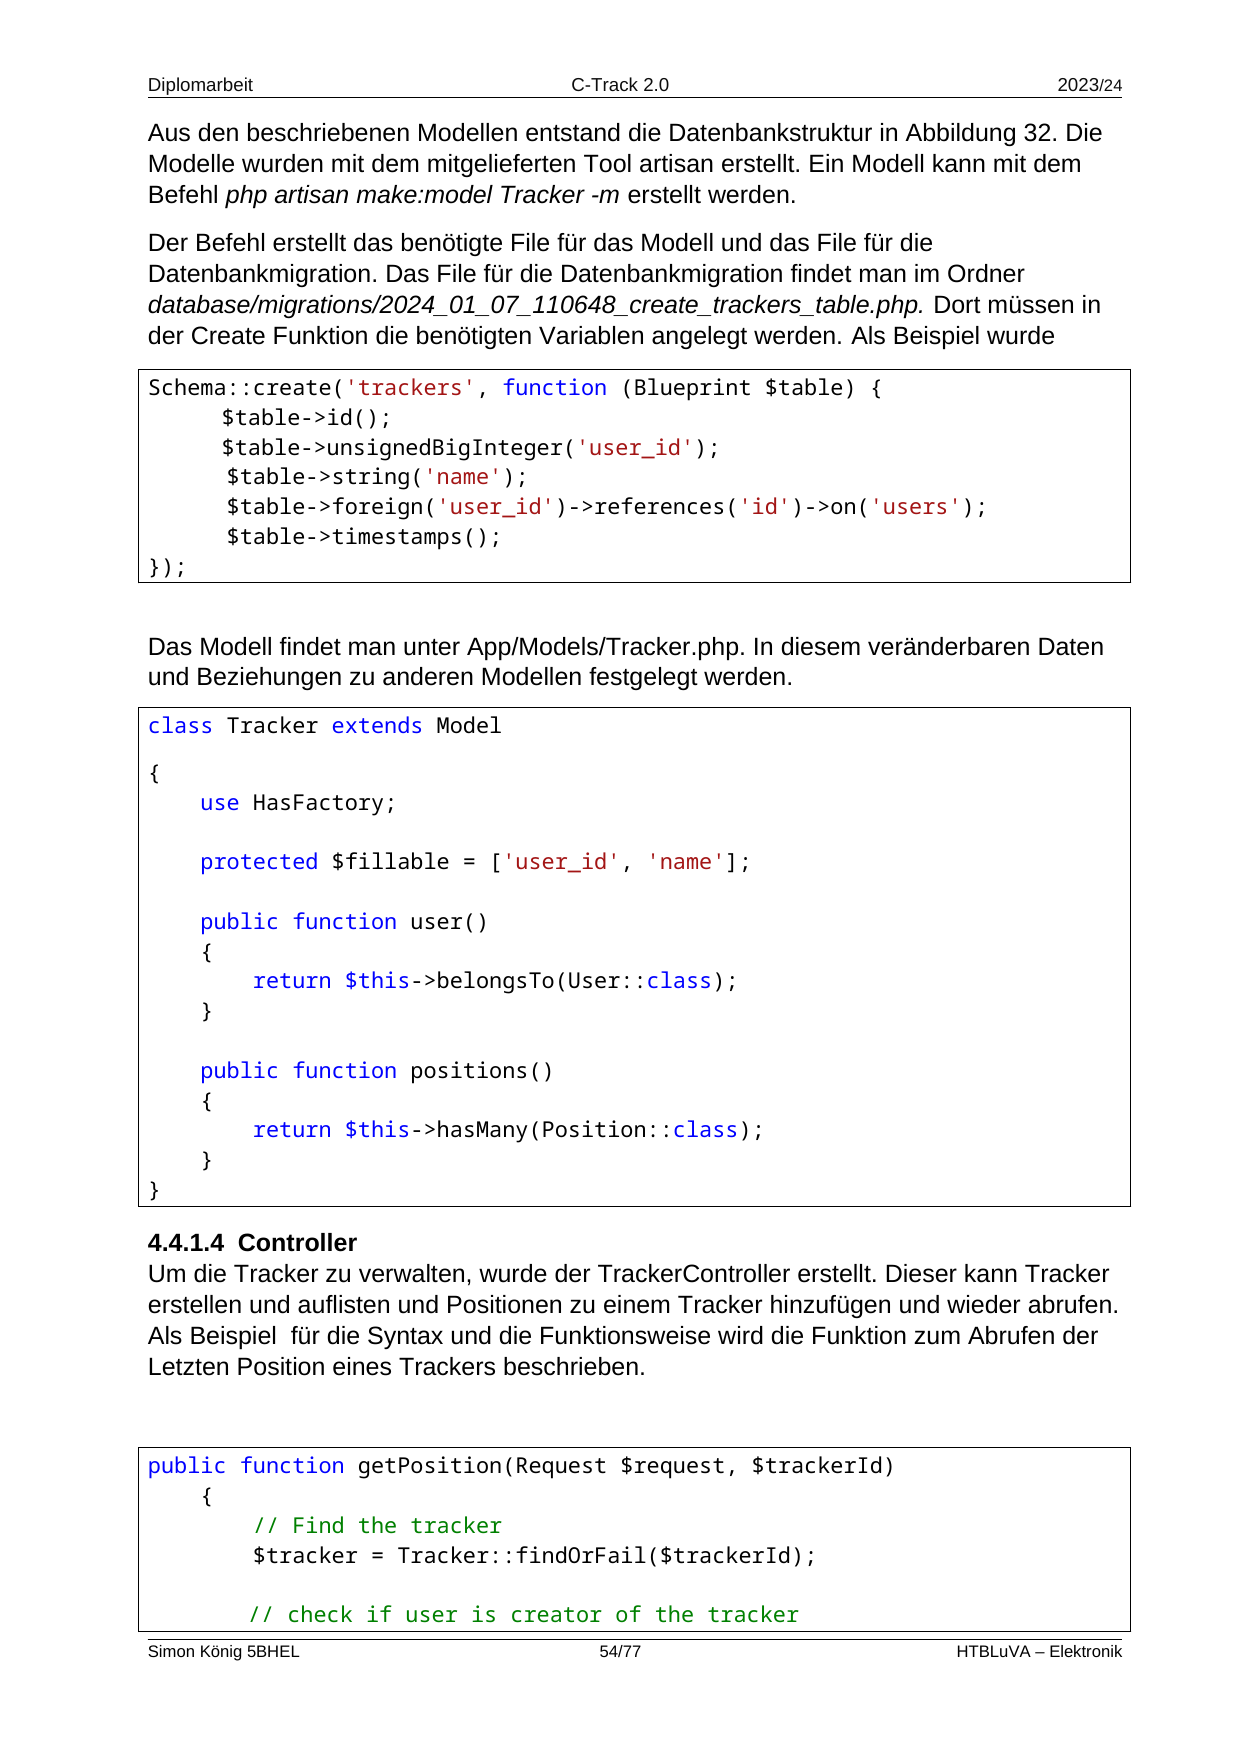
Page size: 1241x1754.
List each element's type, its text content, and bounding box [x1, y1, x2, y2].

text use HasFactory; [148, 787, 1122, 816]
text { [148, 936, 1122, 965]
text $tracker = Tracker::findOrFail($trackerId); [148, 1540, 1122, 1569]
text }); [139, 547, 1130, 582]
text public function positions() [148, 1055, 1122, 1084]
text $table->unsignedBigInteger('user_id'); [148, 431, 1122, 461]
subtitle Controller [148, 1228, 1122, 1256]
text Aus den beschriebenen Modellen entstand die Datenbankstruktur in Abbildung 32. Die Modelle wurden mit dem mitgelieferten Tool artisan erstellt. Ein Modell kann mit dem Befehl php artisan make:model Tracker -m erstellt werden. [148, 118, 1122, 209]
text return $this->hasMany(Position::class); [148, 1114, 1122, 1144]
text return $this->belongsTo(User::class); [148, 965, 1122, 995]
text { [148, 1480, 1122, 1510]
text } [139, 1171, 1130, 1206]
text } [148, 995, 1122, 1025]
text Der Befehl erstellt das benötigte File für das Modell und das File für die Datenbankmigration. Das File für die Datenbankmigration findet man im Ordner database/migrations/2024_01_07_110648_create_trackers_table.php. Dort müssen in der Create Funktion die benötigten Variablen angelegt werden. Als Beispiel wurde [148, 228, 1122, 350]
text $table->string('name'); [148, 461, 1122, 491]
text Um die Tracker zu verwalten, wurde der TrackerController erstellt. Dieser kann Tracker erstellen und auflisten und Positionen zu einem Tracker hinzufügen und wieder abrufen. Als Beispiel für die Syntax und die Funktionsweise wird die Funktion zum Abrufen der Letzten Position eines Trackers beschrieben. [148, 1259, 1122, 1381]
text $table->foreign('user_id')->references('id')->on('users'); [148, 491, 1122, 521]
text // check if user is creator of the tracker [139, 1596, 1130, 1631]
text Das Modell findet man unter App/Models/Tracker.php. In diesem veränderbaren Daten und Beziehungen zu anderen Modellen festgelegt werden. [148, 631, 1122, 691]
text public function user() [148, 906, 1122, 936]
text { [139, 754, 1130, 787]
text class Tracker extends Model [139, 708, 1130, 740]
text Schema::create('trackers', function (Blueprint $table) { [139, 370, 1130, 402]
text $table->timestamps(); [148, 521, 1122, 547]
text } [148, 1144, 1122, 1171]
text public function getPosition(Request $request, $trackerId) [139, 1448, 1130, 1480]
text // Find the tracker [148, 1510, 1122, 1540]
text $table->id(); [148, 402, 1122, 431]
text protected $fillable = ['user_id', 'name']; [148, 846, 1122, 876]
text { [148, 1084, 1122, 1114]
